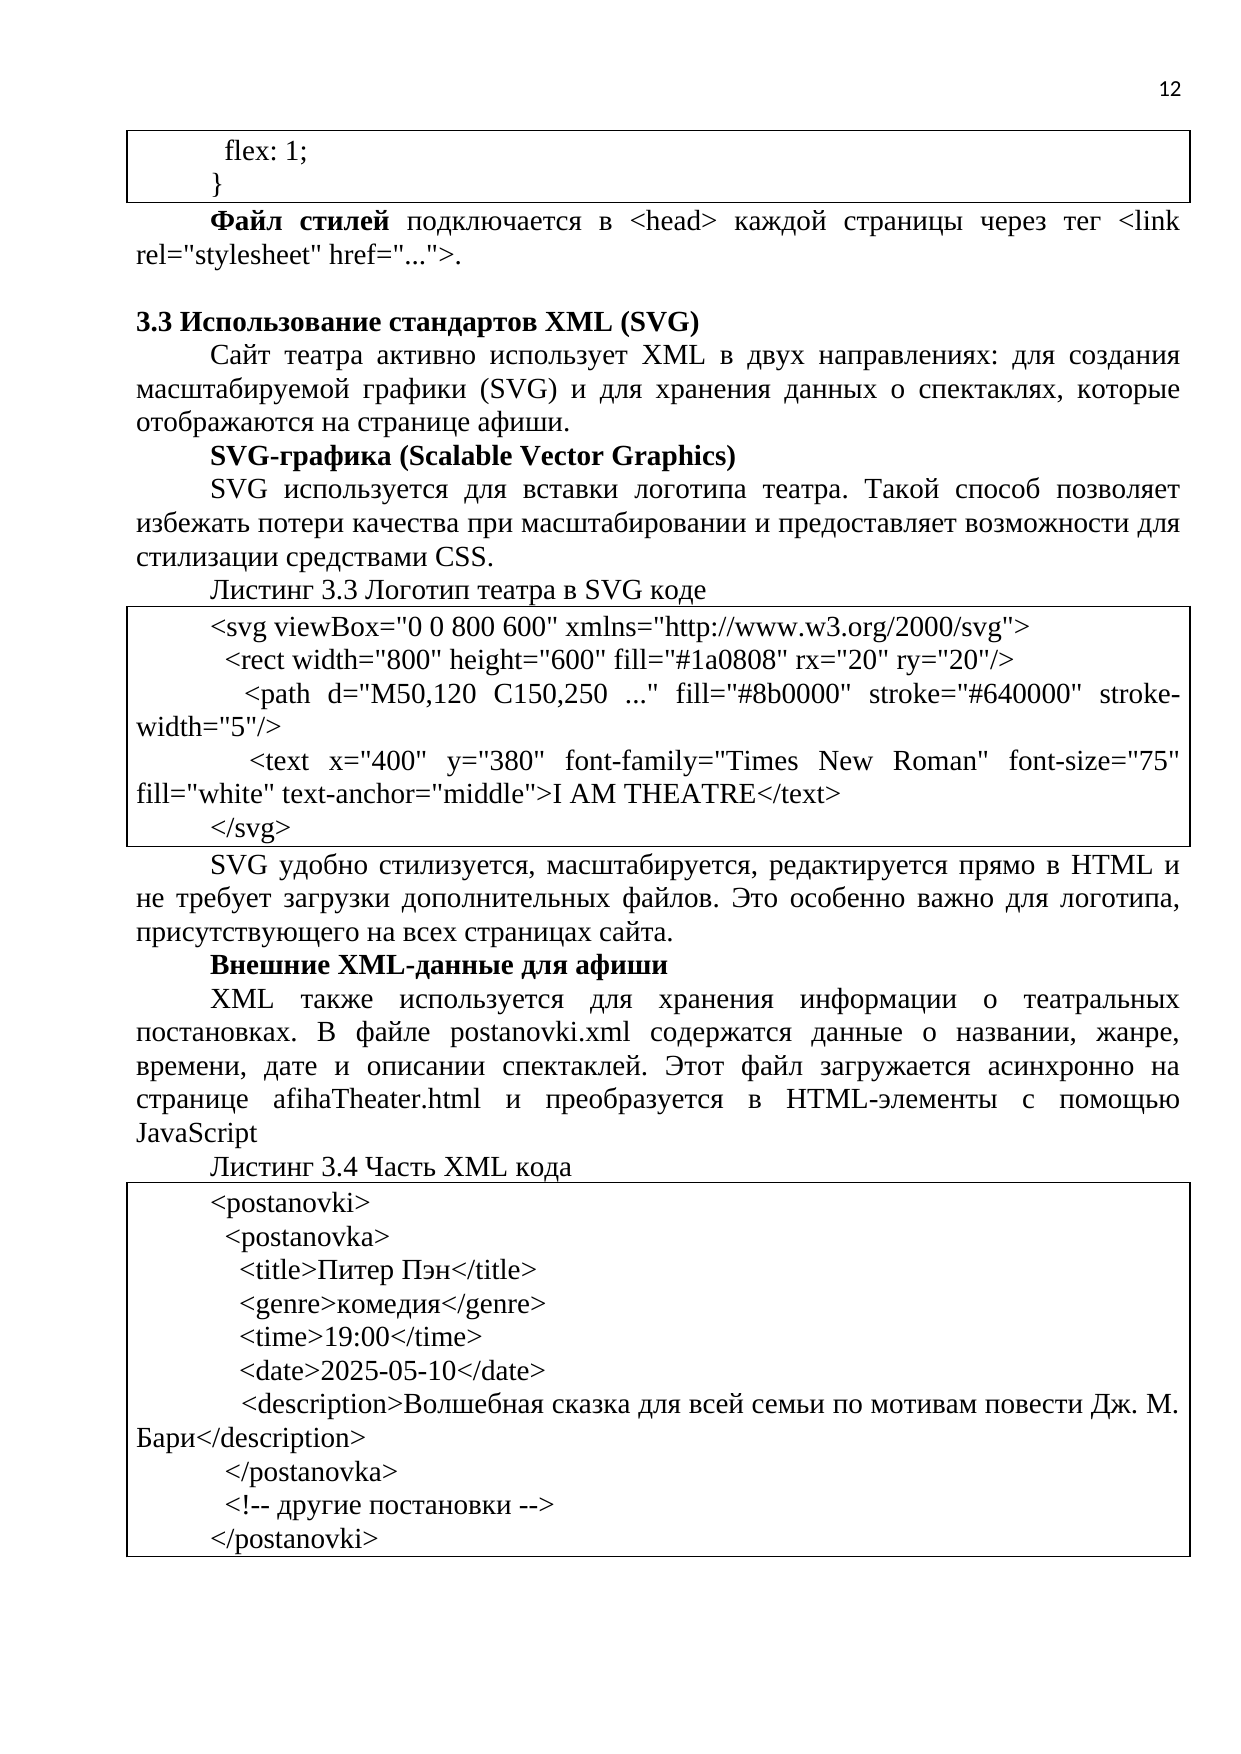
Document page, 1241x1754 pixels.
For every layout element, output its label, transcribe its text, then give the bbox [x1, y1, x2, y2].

text <rect width="800" height="600" fill="#1a0808" rx="20" ry="20"/> [136, 642, 1181, 676]
text SVG используется для вставки логотипа театра. Такой способ позволяет избежать потери качества при масштабировании и предоставляет возможности для стилизации средствами CSS. [136, 472, 1181, 572]
text Листинг 3.3 Логотип театра в SVG коде [136, 572, 1181, 606]
text Сайт театра активно использует XML в двух направлениях: для создания масштабируемой графики (SVG) и для хранения данных о спектаклях, которые отображаются на странице афиши. [136, 337, 1181, 438]
text Внешние XML-данные для афиши [136, 947, 1181, 981]
text <genre>комедия</genre> [136, 1286, 1181, 1319]
text <title>Питер Пэн</title> [136, 1252, 1181, 1286]
text <postanovki> [128, 1183, 1189, 1219]
text <description>Волшебная сказка для всей семьи по мотивам повести Дж. М. Бари</description> [136, 1387, 1181, 1454]
text Файл стилей подключается в <head> каждой страницы через тег <link rel="stylesheet" href="...">. [136, 203, 1181, 270]
text <date>2025-05-10</date> [136, 1353, 1181, 1387]
text <time>19:00</time> [136, 1319, 1181, 1353]
text </postanovki> [128, 1518, 1189, 1556]
text XML также используется для хранения информации о театральных постановках. В файле postanovki.xml содержатся данные о названии, жанре, времени, дате и описании спектаклей. Этот файл загружается асинхронно на странице afihaTheater.html и преобразуется в HTML-элементы с помощью JavaScript [136, 981, 1181, 1149]
text Листинг 3.4 Часть XML кода [136, 1149, 1181, 1182]
text <path d="M50,120 C150,250 ..." fill="#8b0000" stroke="#640000" stroke-width="5"/> [136, 676, 1181, 743]
text <!-- другие постановки --> [136, 1487, 1181, 1518]
text 3.3 Использование стандартов XML (SVG) [136, 304, 1181, 337]
text <svg viewBox="0 0 800 600" xmlns="http://www.w3.org/2000/svg"> [128, 607, 1189, 642]
text <text x="400" y="380" font-family="Times New Roman" font-size="75" fill="white" text-anchor="middle">I AM THEATRE</text> [136, 743, 1181, 807]
text </postanovka> [136, 1454, 1181, 1487]
text SVG-графика (Scalable Vector Graphics) [136, 438, 1181, 472]
text flex: 1; [128, 131, 1189, 163]
text </svg> [128, 807, 1189, 846]
text <postanovka> [136, 1219, 1181, 1252]
text } [128, 163, 1189, 202]
text SVG удобно стилизуется, масштабируется, редактируется прямо в HTML и не требует загрузки дополнительных файлов. Это особенно важно для логотипа, присутствующего на всех страницах сайта. [136, 847, 1181, 947]
